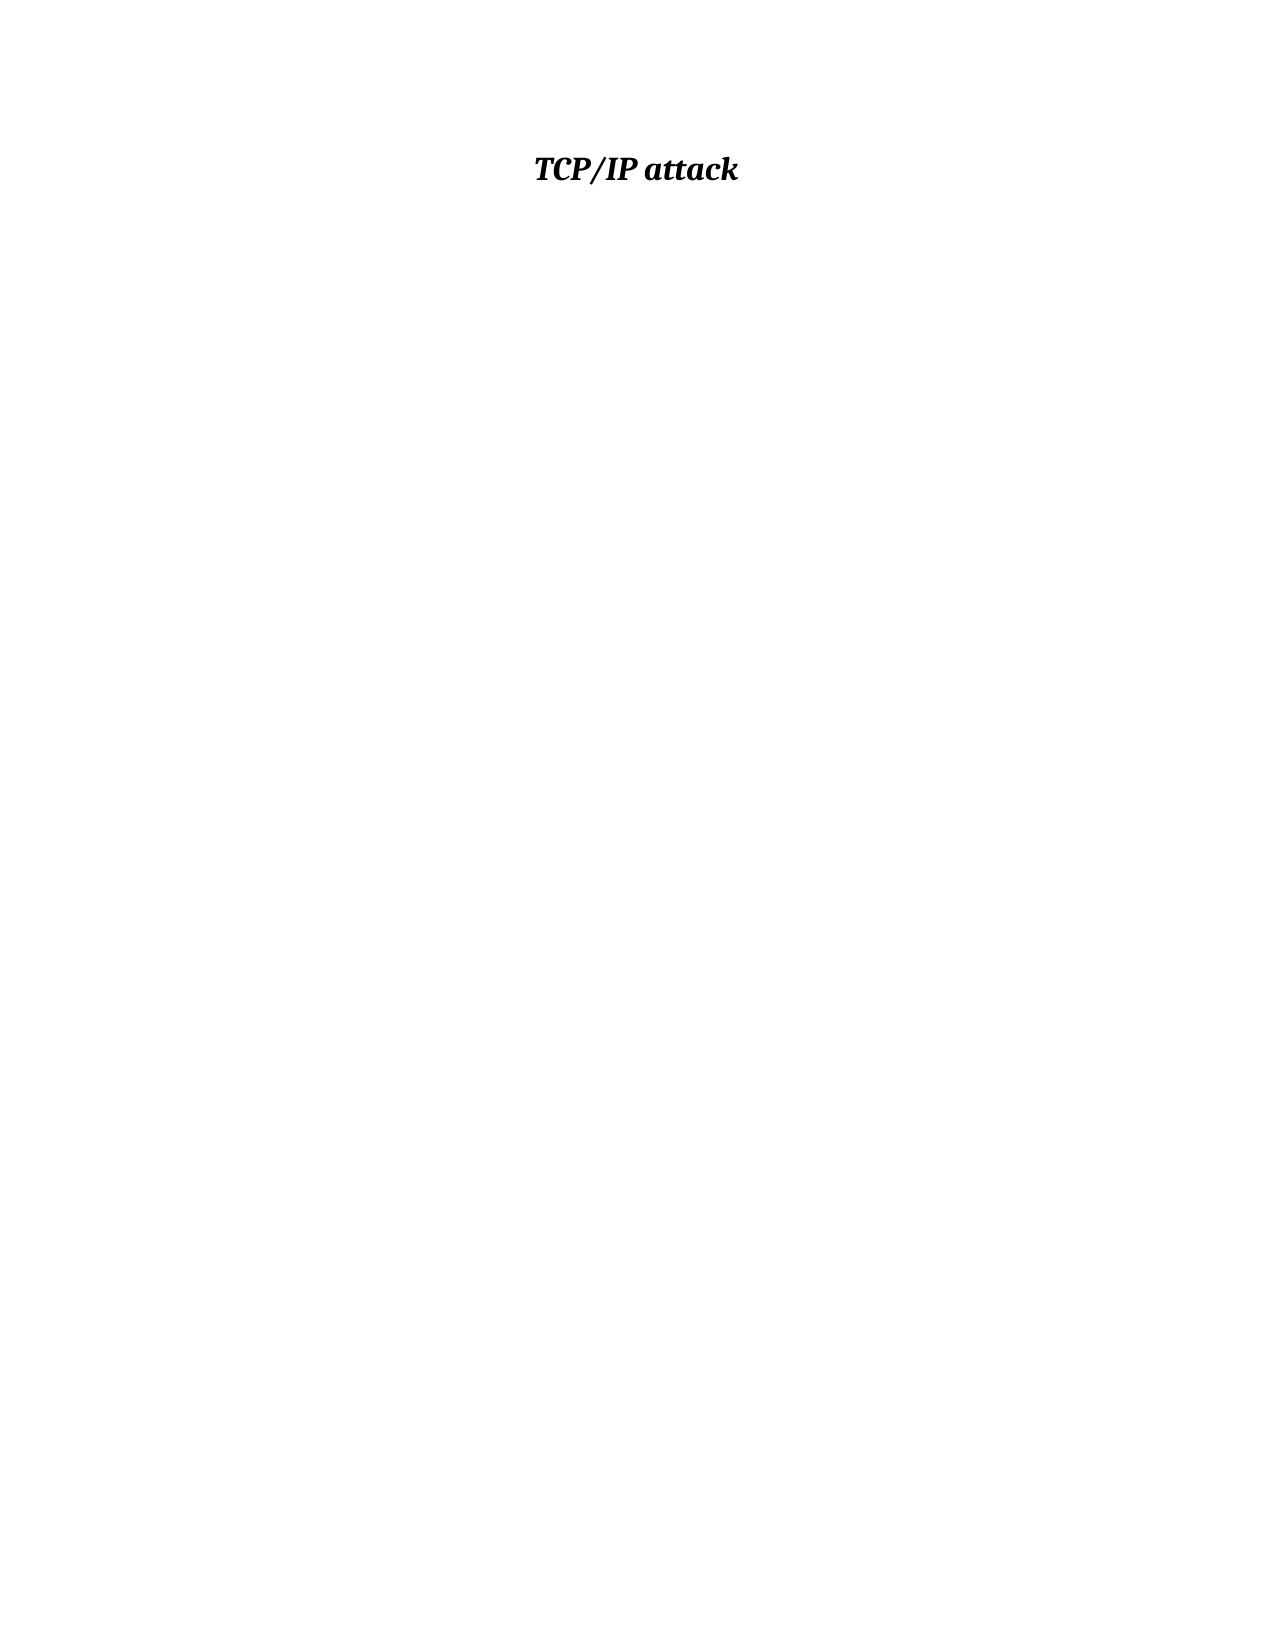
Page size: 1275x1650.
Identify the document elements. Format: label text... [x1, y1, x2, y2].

text TCP/IP attack [150, 150, 1125, 188]
